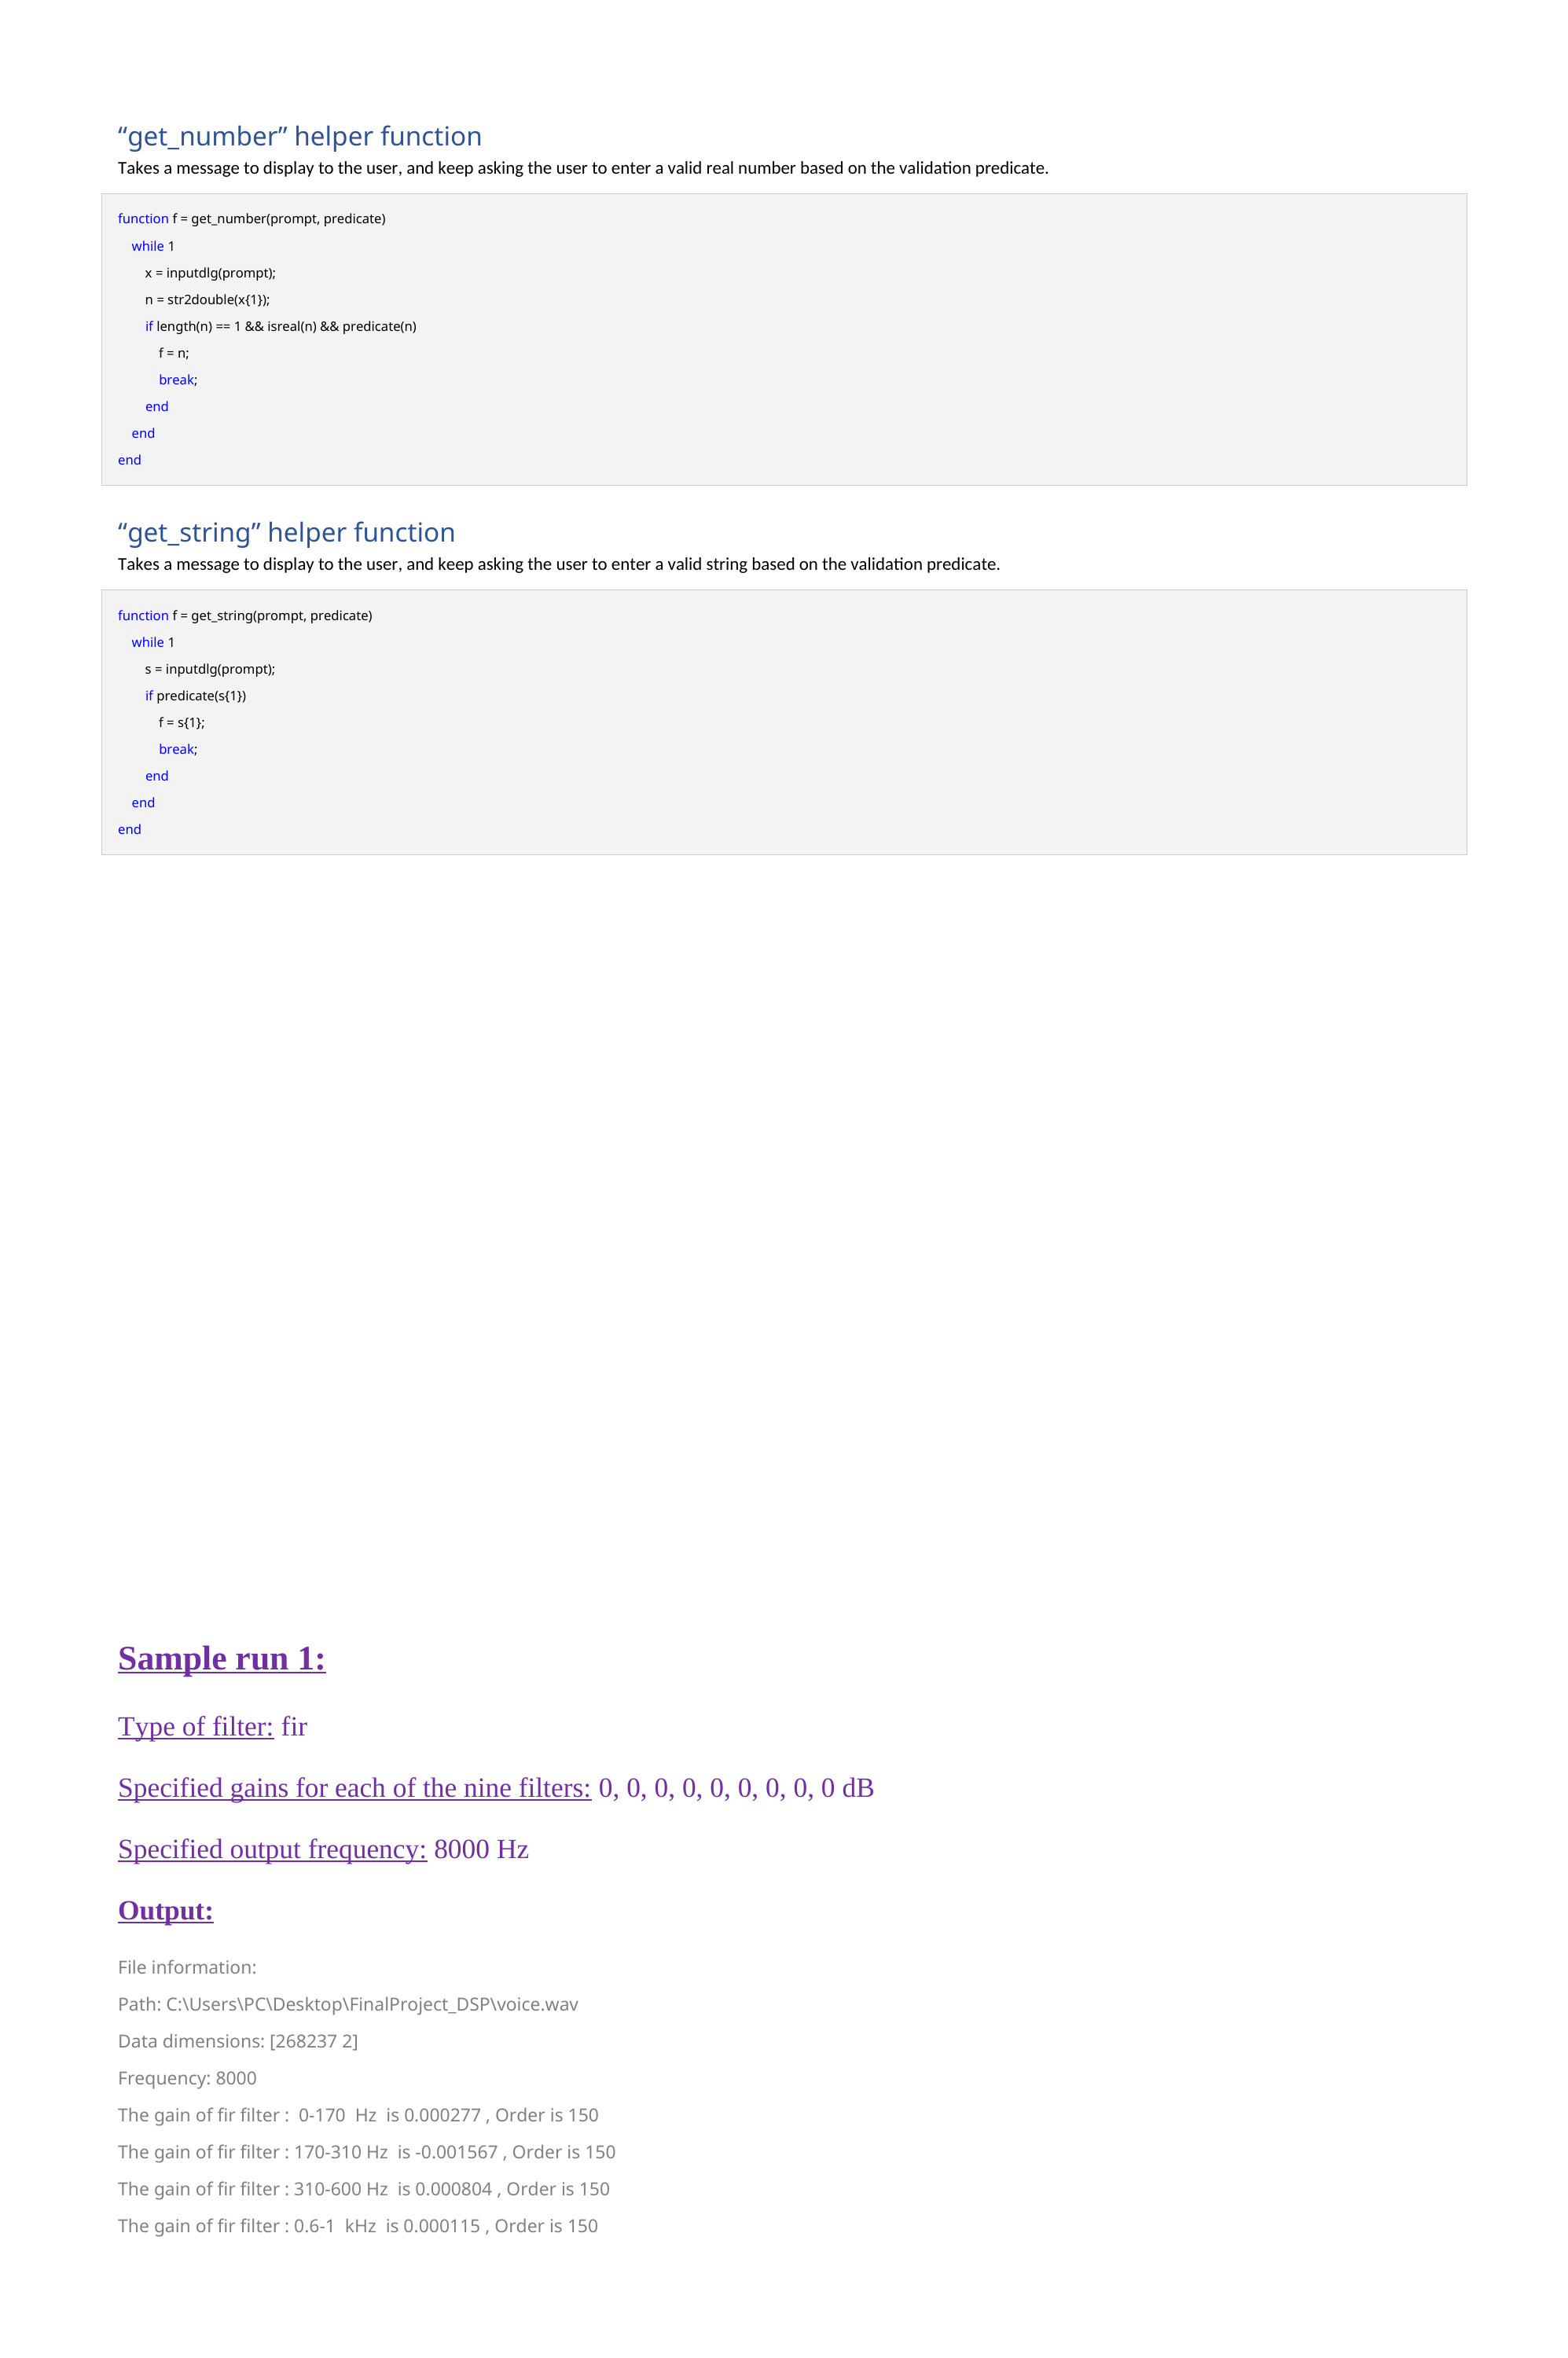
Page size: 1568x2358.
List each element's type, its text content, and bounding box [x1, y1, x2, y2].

text function f = get_string(prompt, predicate) while 1 s = inputdlg(prompt); if predicate(s{1}) f = s{1}; break; end end end [102, 590, 1467, 854]
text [118, 1955, 1450, 2238]
text Type of filter: fir [118, 1710, 1450, 1743]
text Sample run 1: [118, 1638, 1450, 1677]
text function f = get_number(prompt, predicate) while 1 x = inputdlg(prompt); n = str2double(x{1}); if length(n) == 1 && isreal(n) && predicate(n) f = n; break; end end end [102, 194, 1467, 485]
text Specified gains for each of the nine filters: 0, 0, 0, 0, 0, 0, 0, 0, 0 dB [118, 1772, 1450, 1803]
text Takes a message to display to the user, and keep asking the user to enter a valid real number based on the validation predicate. [118, 156, 1450, 178]
text Takes a message to display to the user, and keep asking the user to enter a valid string based on the validation predicate. [118, 553, 1450, 575]
subtitle “get_string” helper function [118, 514, 1450, 549]
text Specified output frequency: 8000 Hz [118, 1833, 1450, 1864]
text Output: [118, 1893, 1450, 1926]
subtitle “get_number” helper function [118, 118, 1450, 153]
